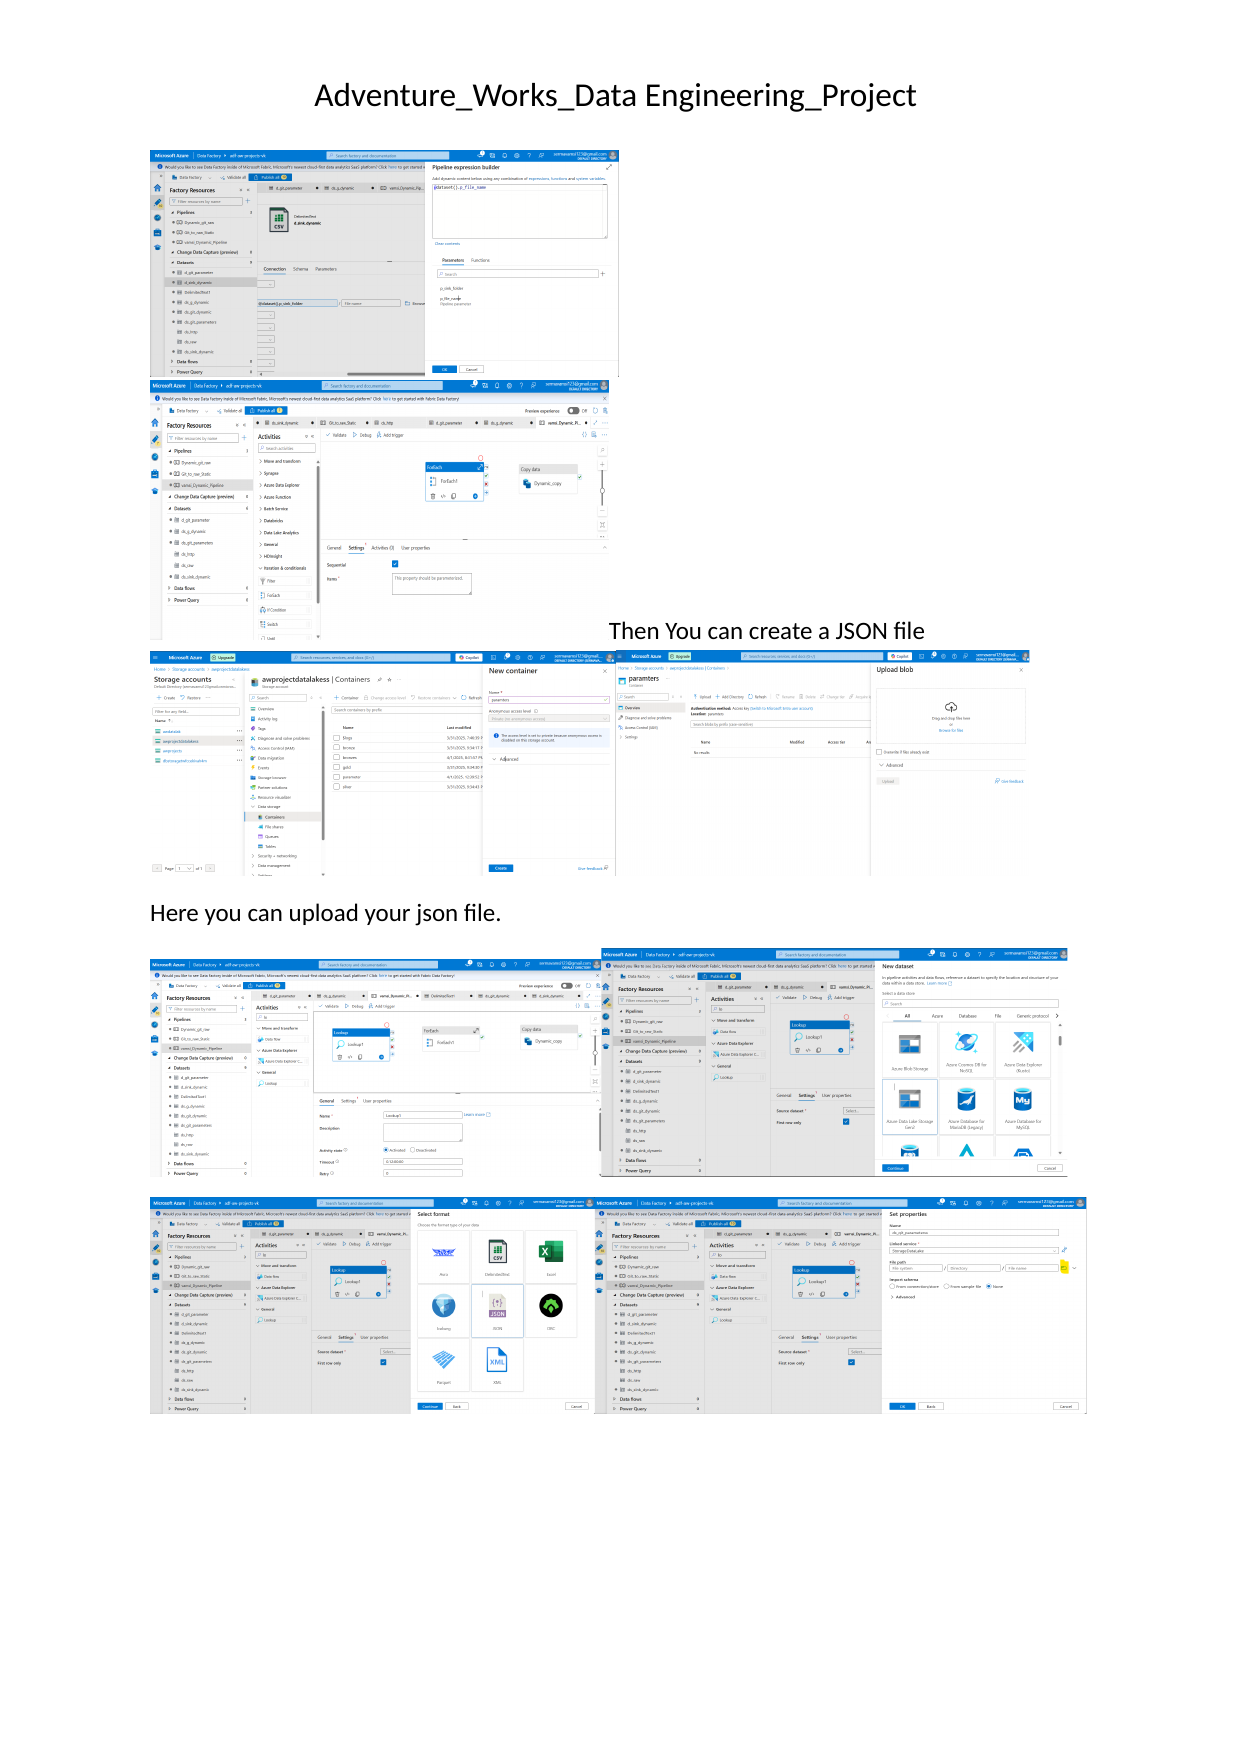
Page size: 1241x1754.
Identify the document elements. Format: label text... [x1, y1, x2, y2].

picture [150, 948, 1068, 1177]
picture [150, 1197, 1087, 1414]
picture [150, 650, 1030, 876]
text Here you can upload your json file. [150, 897, 1090, 927]
picture [150, 150, 619, 377]
picture [150, 380, 609, 640]
